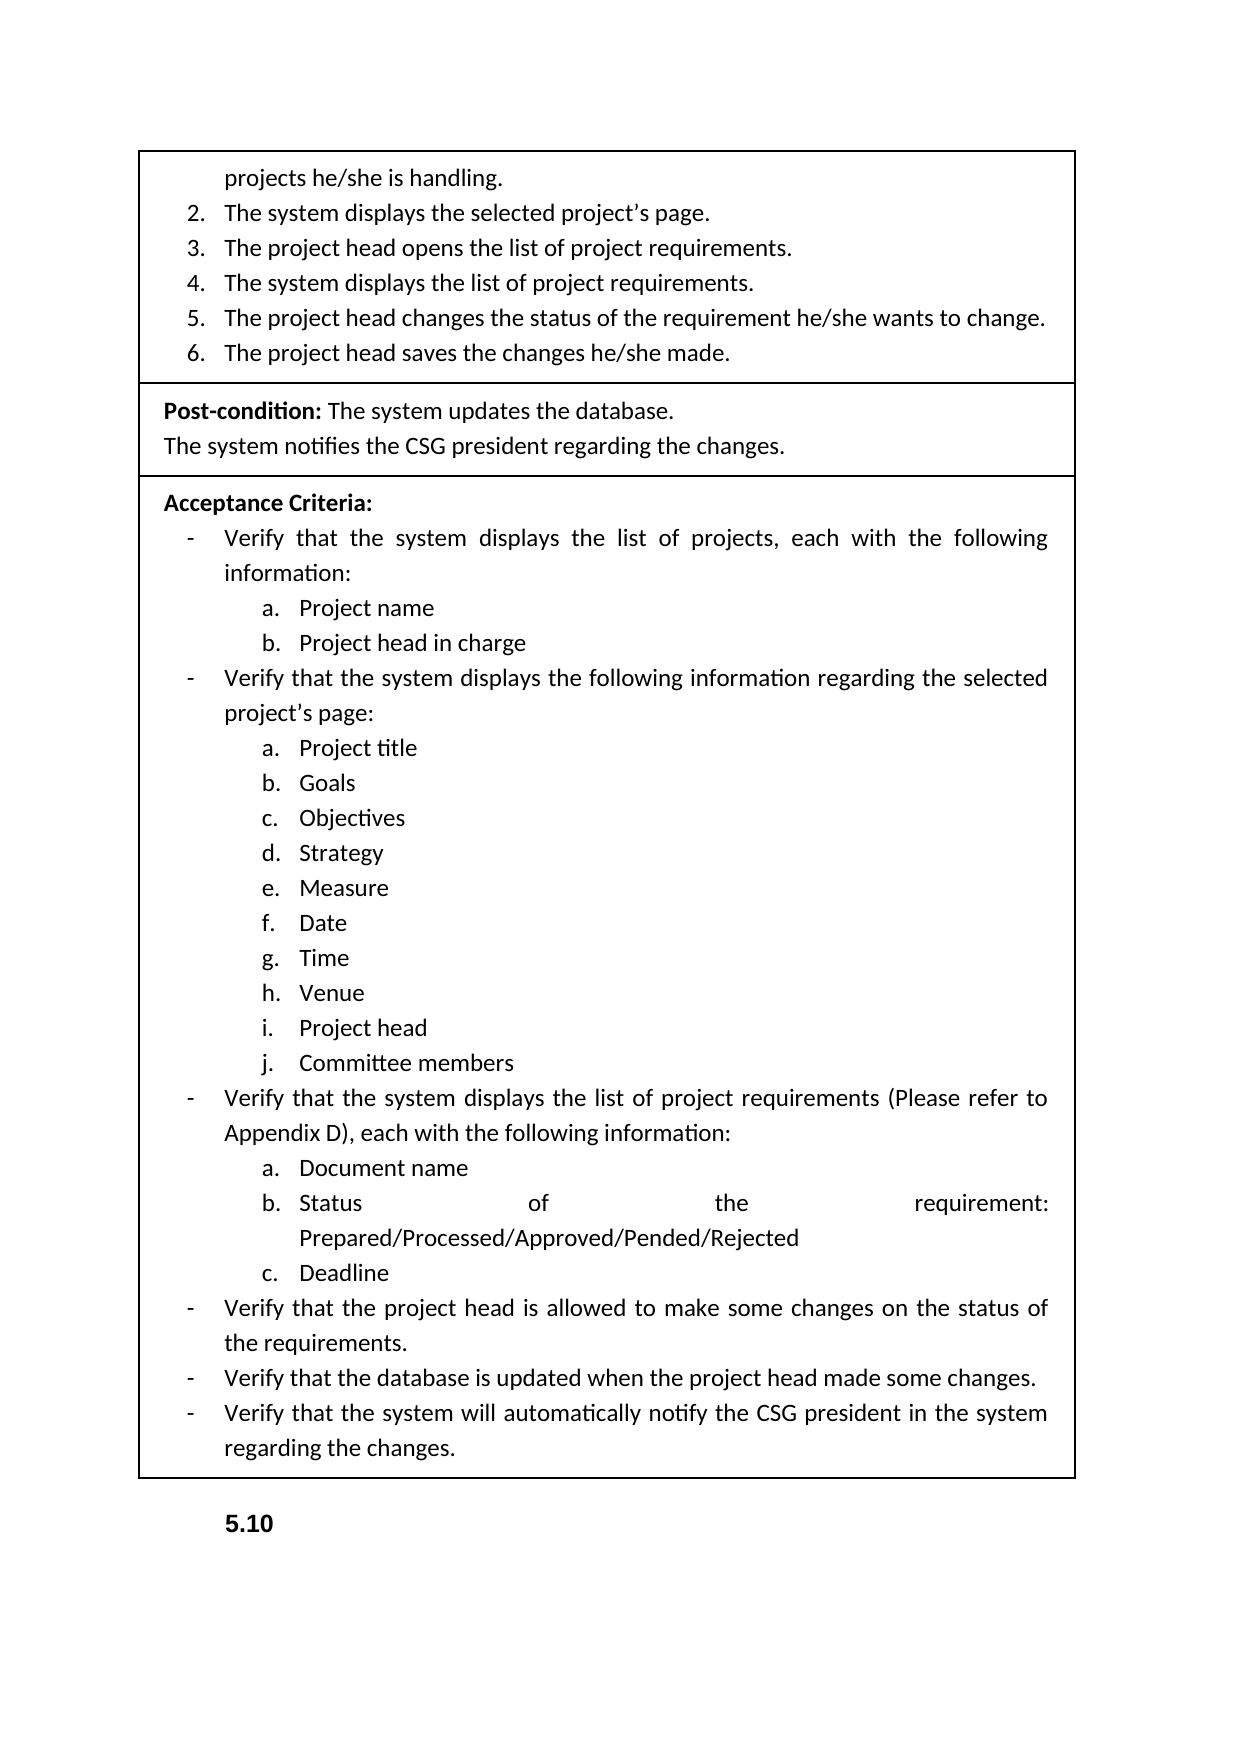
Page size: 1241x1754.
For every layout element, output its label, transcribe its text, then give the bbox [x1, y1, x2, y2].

table_cell Acceptance Criteria: - Verify that the system displays the list of projects, each with the following information: a. Project name b. Project head in charge - Verify that the system displays the following information regarding the selected project’s page: a. Project title b. Goals c. Objectives d. Strategy e. Measure f. Date g. Time h. Venue i. Project head j. Committee members - Verify that the system displays the list of project requirements (Please refer to Appendix D), each with the following information: a. Document name b. Status of the requirement: Prepared/Processed/Approved/Pended/Rejected c. Deadline - Verify that the project head is allowed to make some changes on the status of the requirements. - Verify that the database is updated when the project head made some changes. - Verify that the system will automatically notify the CSG president in the system regarding the changes. [140, 477, 1074, 1477]
text 5.10 [150, 1509, 1087, 1538]
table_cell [140, 152, 1074, 382]
table_cell Post-condition: The system updates the database. The system notifies the CSG president regarding the changes. [140, 384, 1074, 474]
